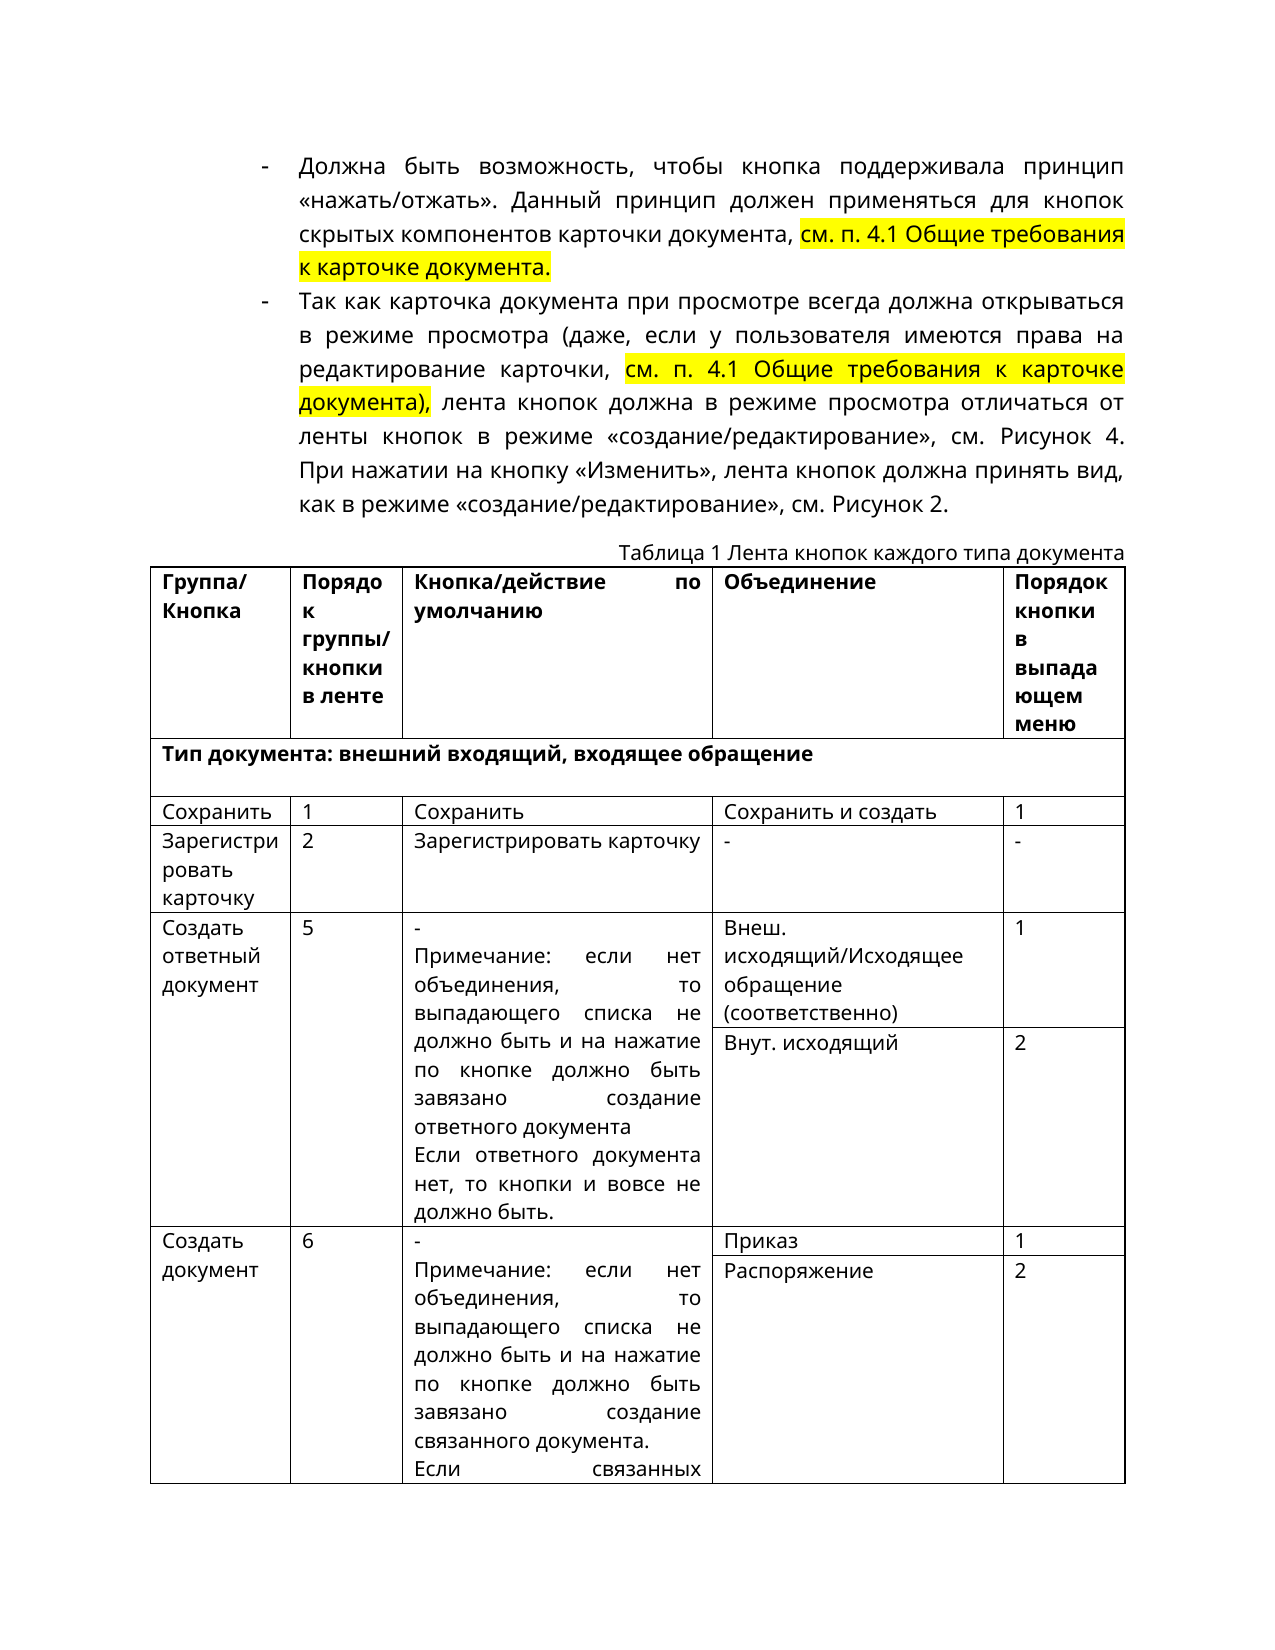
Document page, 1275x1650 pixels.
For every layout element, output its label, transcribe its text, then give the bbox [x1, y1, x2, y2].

table_cell Приказ [713, 1227, 1003, 1255]
table_cell 6 [291, 1227, 402, 1483]
list Должна быть возможность, чтобы кнопка поддерживала принцип «нажать/отжать». Данный принцип должен применяться для кнопок скрытых компонентов карточки документа, см. п. 4.1 Общие требования к карточке документа. [261, 150, 1125, 282]
table_cell 1 [1004, 797, 1124, 825]
table_cell 2 [1004, 1256, 1124, 1483]
table_cell Создать ответный документ [151, 913, 290, 1226]
table_header Объединение [713, 568, 1003, 738]
table_cell 2 [1004, 1028, 1124, 1226]
table_cell Тип документа: внешний входящий, входящее обращение [151, 739, 1124, 796]
table_header Кнопка/действие по умолчанию [403, 568, 712, 738]
table_cell - [1004, 826, 1124, 912]
table_cell - Примечание: если нет объединения, то выпадающего списка не должно быть и на нажатие по кнопке должно быть завязано создание связанного документа. Если связанных документов нет, то кнопки вовсе не должно быть. [403, 1227, 712, 1483]
text Таблица 1 Лента кнопок каждого типа документа [150, 538, 1125, 566]
table_cell 2 [291, 826, 402, 912]
table_cell Сохранить [151, 797, 290, 825]
table_cell Создать документ [151, 1227, 290, 1483]
table_cell 1 [1004, 913, 1124, 1027]
table_cell 5 [291, 913, 402, 1226]
table_cell Сохранить и создать [713, 797, 1003, 825]
table_cell Зарегистрировать карточку [151, 826, 290, 912]
table_cell Сохранить [403, 797, 712, 825]
table_header Порядок группы/ кнопки в ленте [291, 568, 402, 738]
table_cell Внеш. исходящий/Исходящее обращение (соответственно) [713, 913, 1003, 1027]
table_cell 1 [291, 797, 402, 825]
table_cell - Примечание: если нет объединения, то выпадающего списка не должно быть и на нажатие по кнопке должно быть завязано создание ответного документа Если ответного документа нет, то кнопки и вовсе не должно быть. [403, 913, 712, 1226]
table_header Группа/Кнопка [151, 568, 290, 738]
table_cell Зарегистрировать карточку [403, 826, 712, 912]
table_cell 1 [1004, 1227, 1124, 1255]
table_cell Распоряжение [713, 1256, 1003, 1483]
table_header Порядок кнопки в выпадающем меню [1004, 568, 1124, 738]
table_cell Внут. исходящий [713, 1028, 1003, 1226]
table_cell - [713, 826, 1003, 912]
